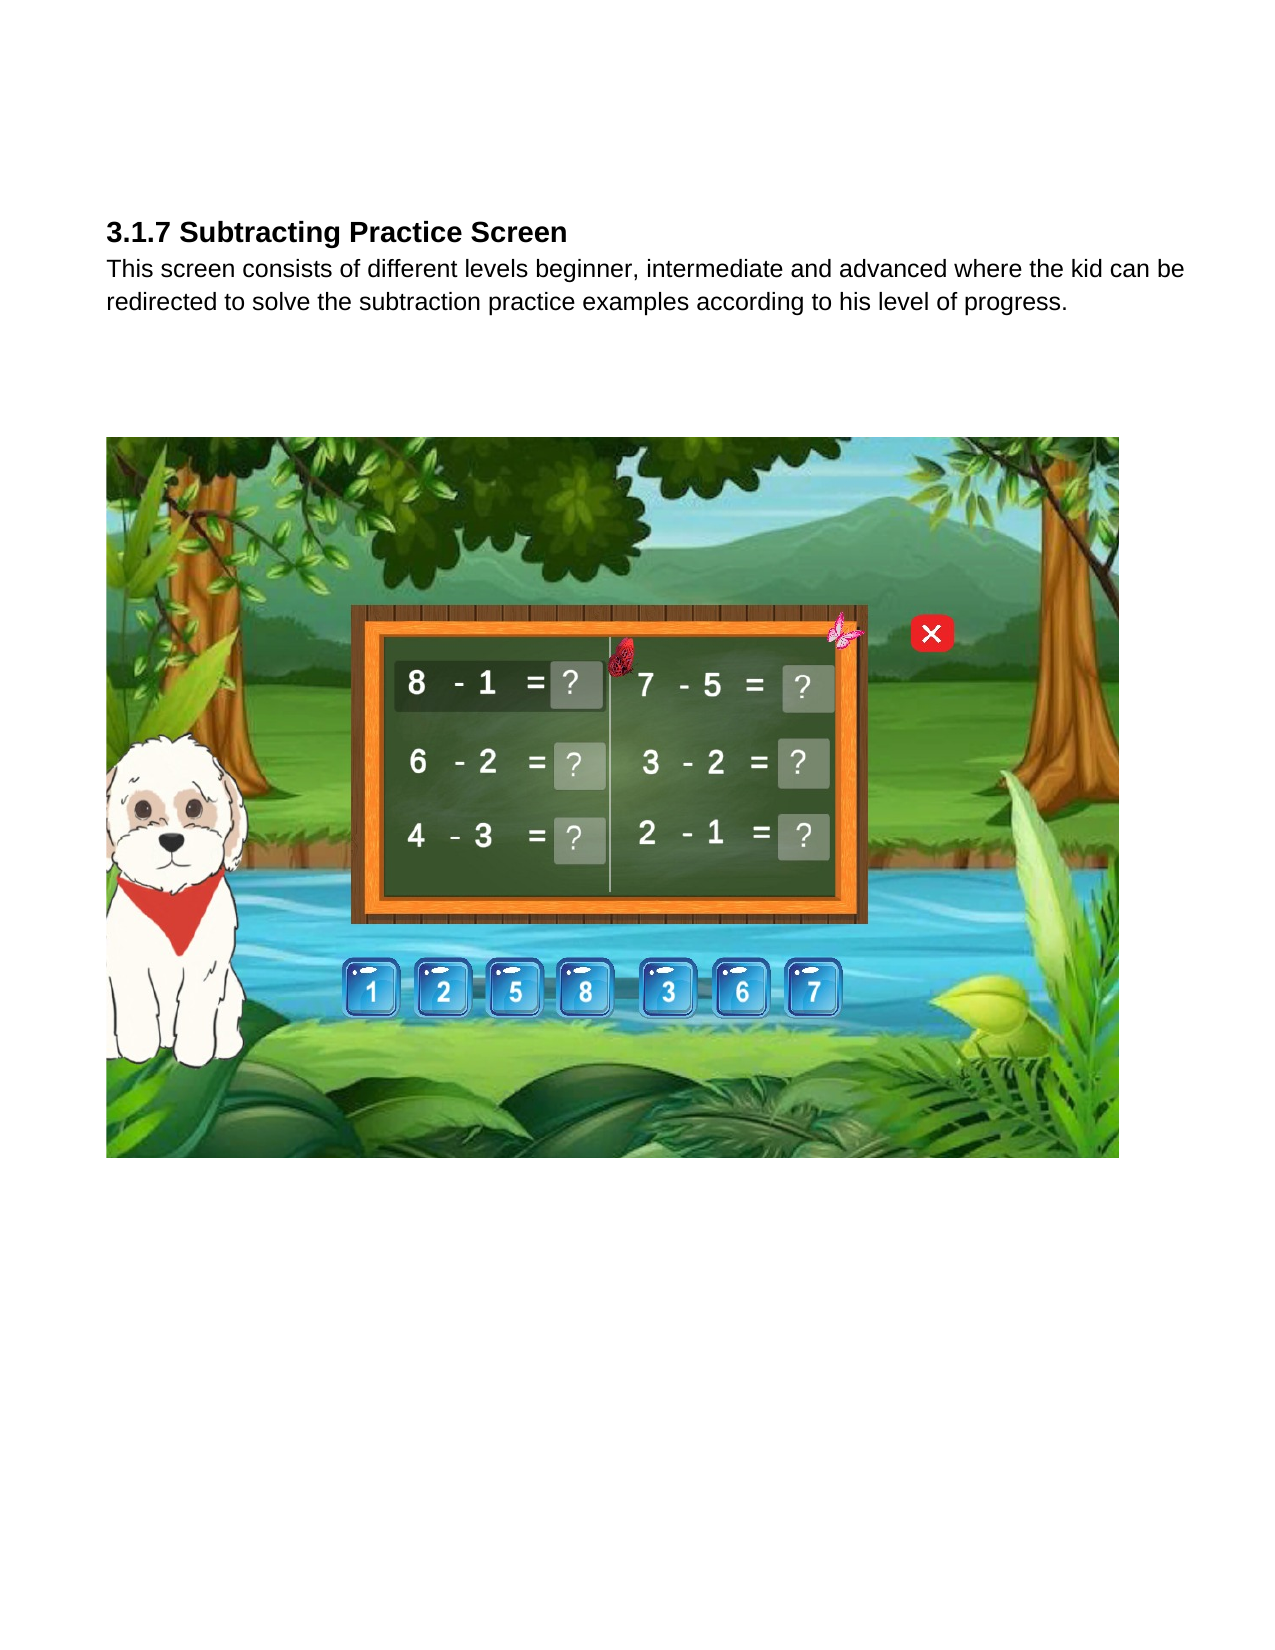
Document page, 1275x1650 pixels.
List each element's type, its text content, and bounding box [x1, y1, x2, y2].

picture [106, 437, 1119, 1158]
text 3.1.7 Subtracting Practice Screen [106, 215, 1231, 249]
text This screen consists of different levels beginner, intermediate and advanced where the kid can be redirected to solve the subtraction practice examples according to his level of progress. [106, 254, 1231, 316]
